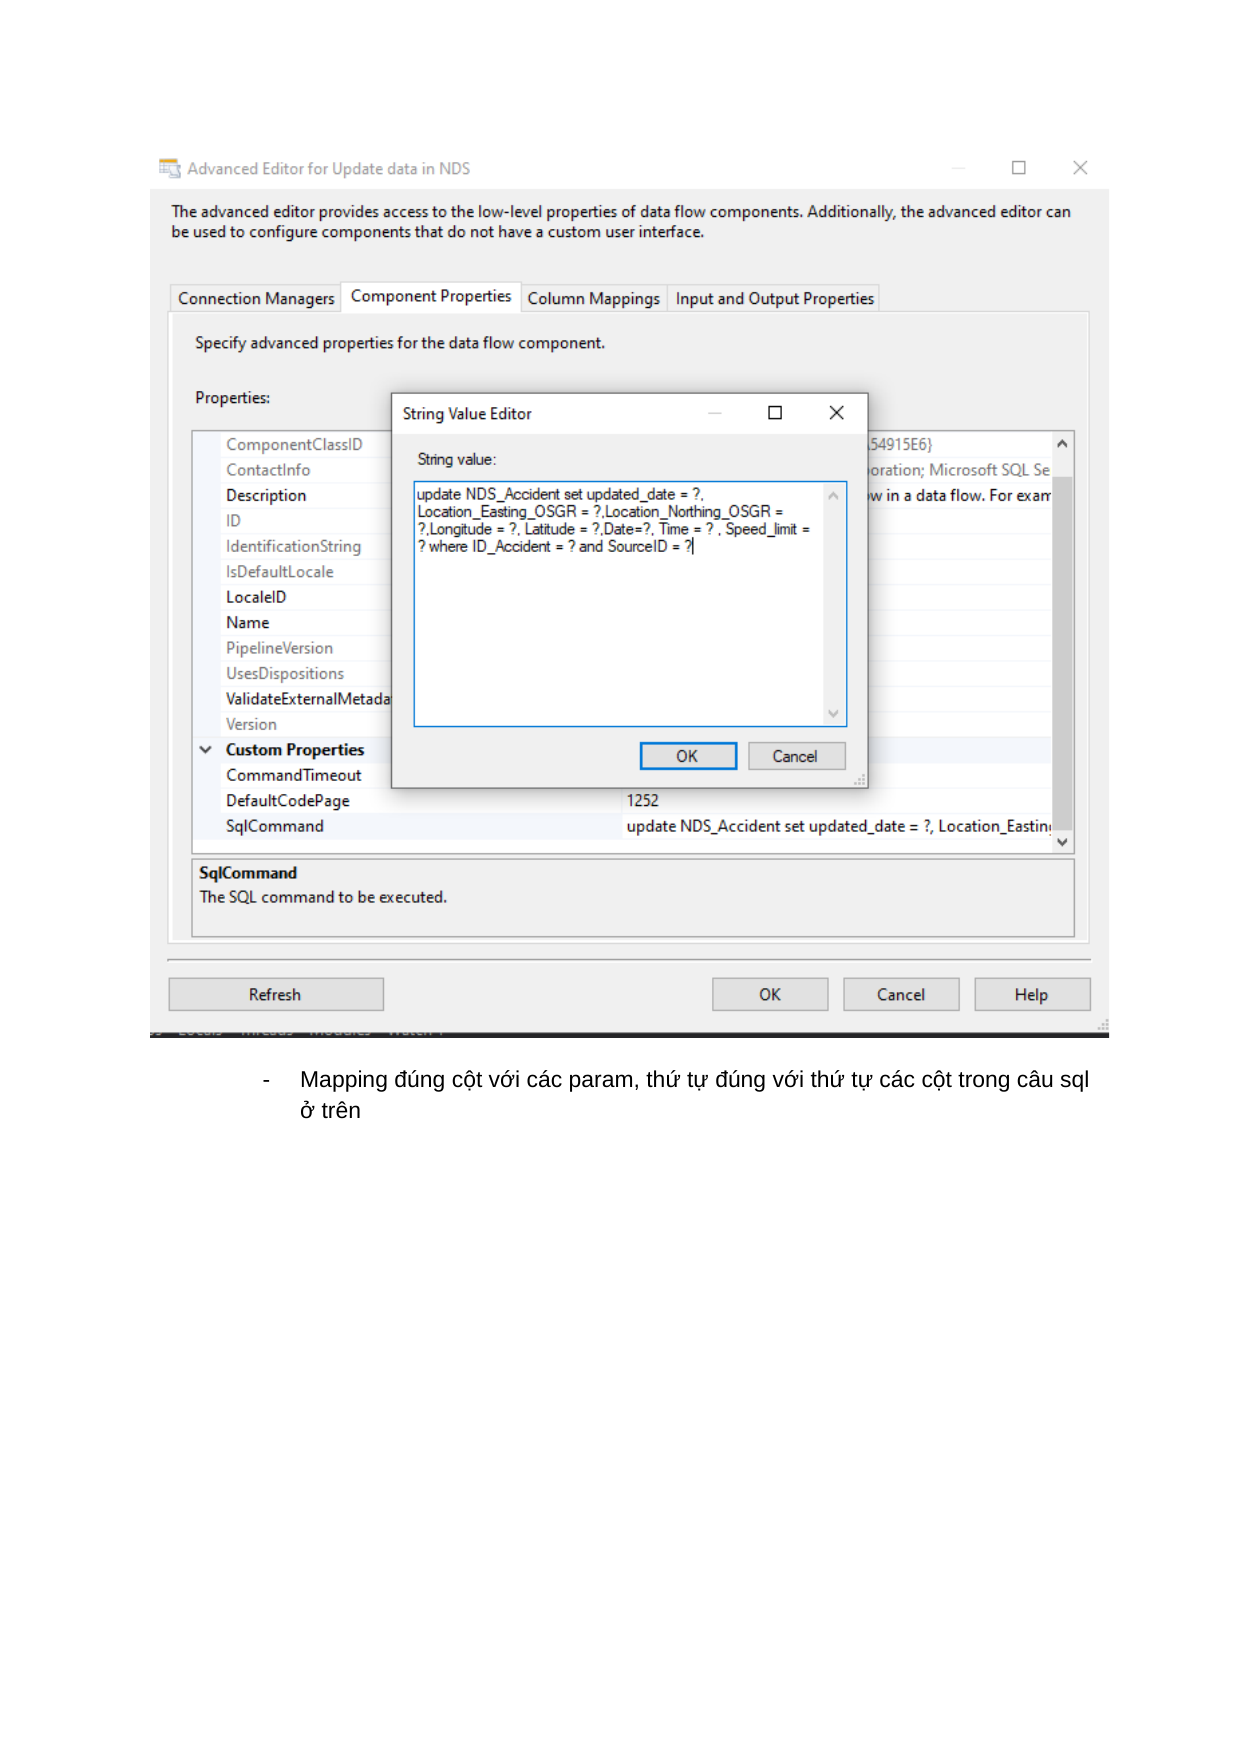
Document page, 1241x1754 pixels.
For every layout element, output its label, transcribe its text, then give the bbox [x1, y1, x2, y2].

picture [150, 150, 1110, 1038]
list Mapping đúng cột với các param, thứ tự đúng với thứ tự các cột trong câu sql ở trên [262, 1066, 1109, 1123]
